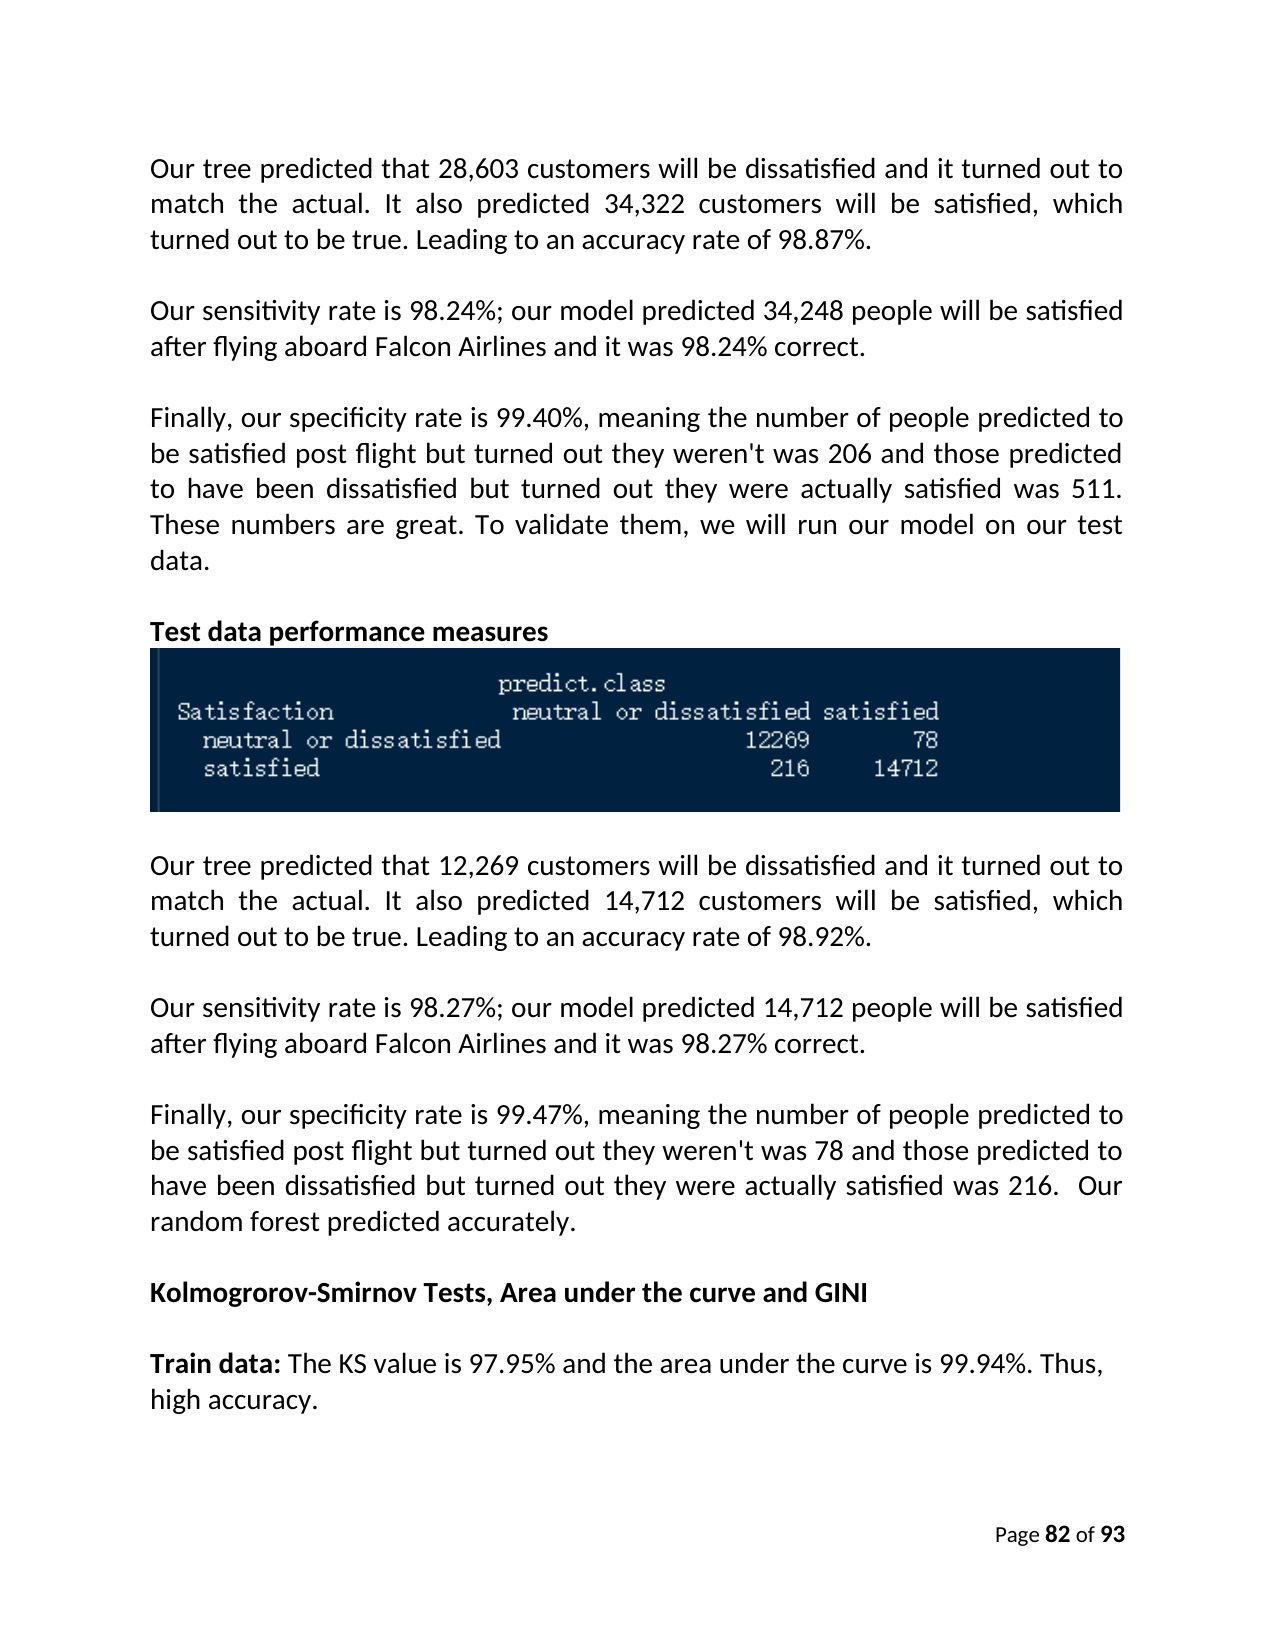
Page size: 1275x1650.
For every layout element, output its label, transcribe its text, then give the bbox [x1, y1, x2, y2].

text Our tree predicted that 12,269 customers will be dissatisfied and it turned out to match the actual. It also predicted 14,712 customers will be satisfied, which turned out to be true. Leading to an accuracy rate of 98.92%. [150, 847, 1125, 954]
text Our sensitivity rate is 98.24%; our model predicted 34,248 people will be satisfied after flying aboard Falcon Airlines and it was 98.24% correct. [150, 292, 1125, 364]
text Train data: The KS value is 97.95% and the area under the curve is 99.94%. Thus, high accuracy. [150, 1346, 1125, 1417]
text Kolmogrorov-Smirnov Tests, Area under the curve and GINI [150, 1274, 1125, 1310]
text Finally, our specificity rate is 99.47%, meaning the number of people predicted to be satisfied post flight but turned out they weren't was 78 and those predicted to have been dissatisfied but turned out they were actually satisfied was 216. Our random forest predicted accurately. [150, 1096, 1125, 1239]
text Our sensitivity rate is 98.27%; our model predicted 14,712 people will be satisfied after flying aboard Falcon Airlines and it was 98.27% correct. [150, 989, 1125, 1061]
text Test data performance measures [150, 613, 1125, 649]
text Our tree predicted that 28,603 customers will be dissatisfied and it turned out to match the actual. It also predicted 34,322 customers will be satisfied, which turned out to be true. Leading to an accuracy rate of 98.87%. [150, 150, 1125, 257]
picture [150, 648, 1121, 812]
text Finally, our specificity rate is 99.40%, meaning the number of people predicted to be satisfied post flight but turned out they weren't was 206 and those predicted to have been dissatisfied but turned out they were actually satisfied was 511. These numbers are great. To validate them, we will run our model on our test data. [150, 399, 1125, 577]
